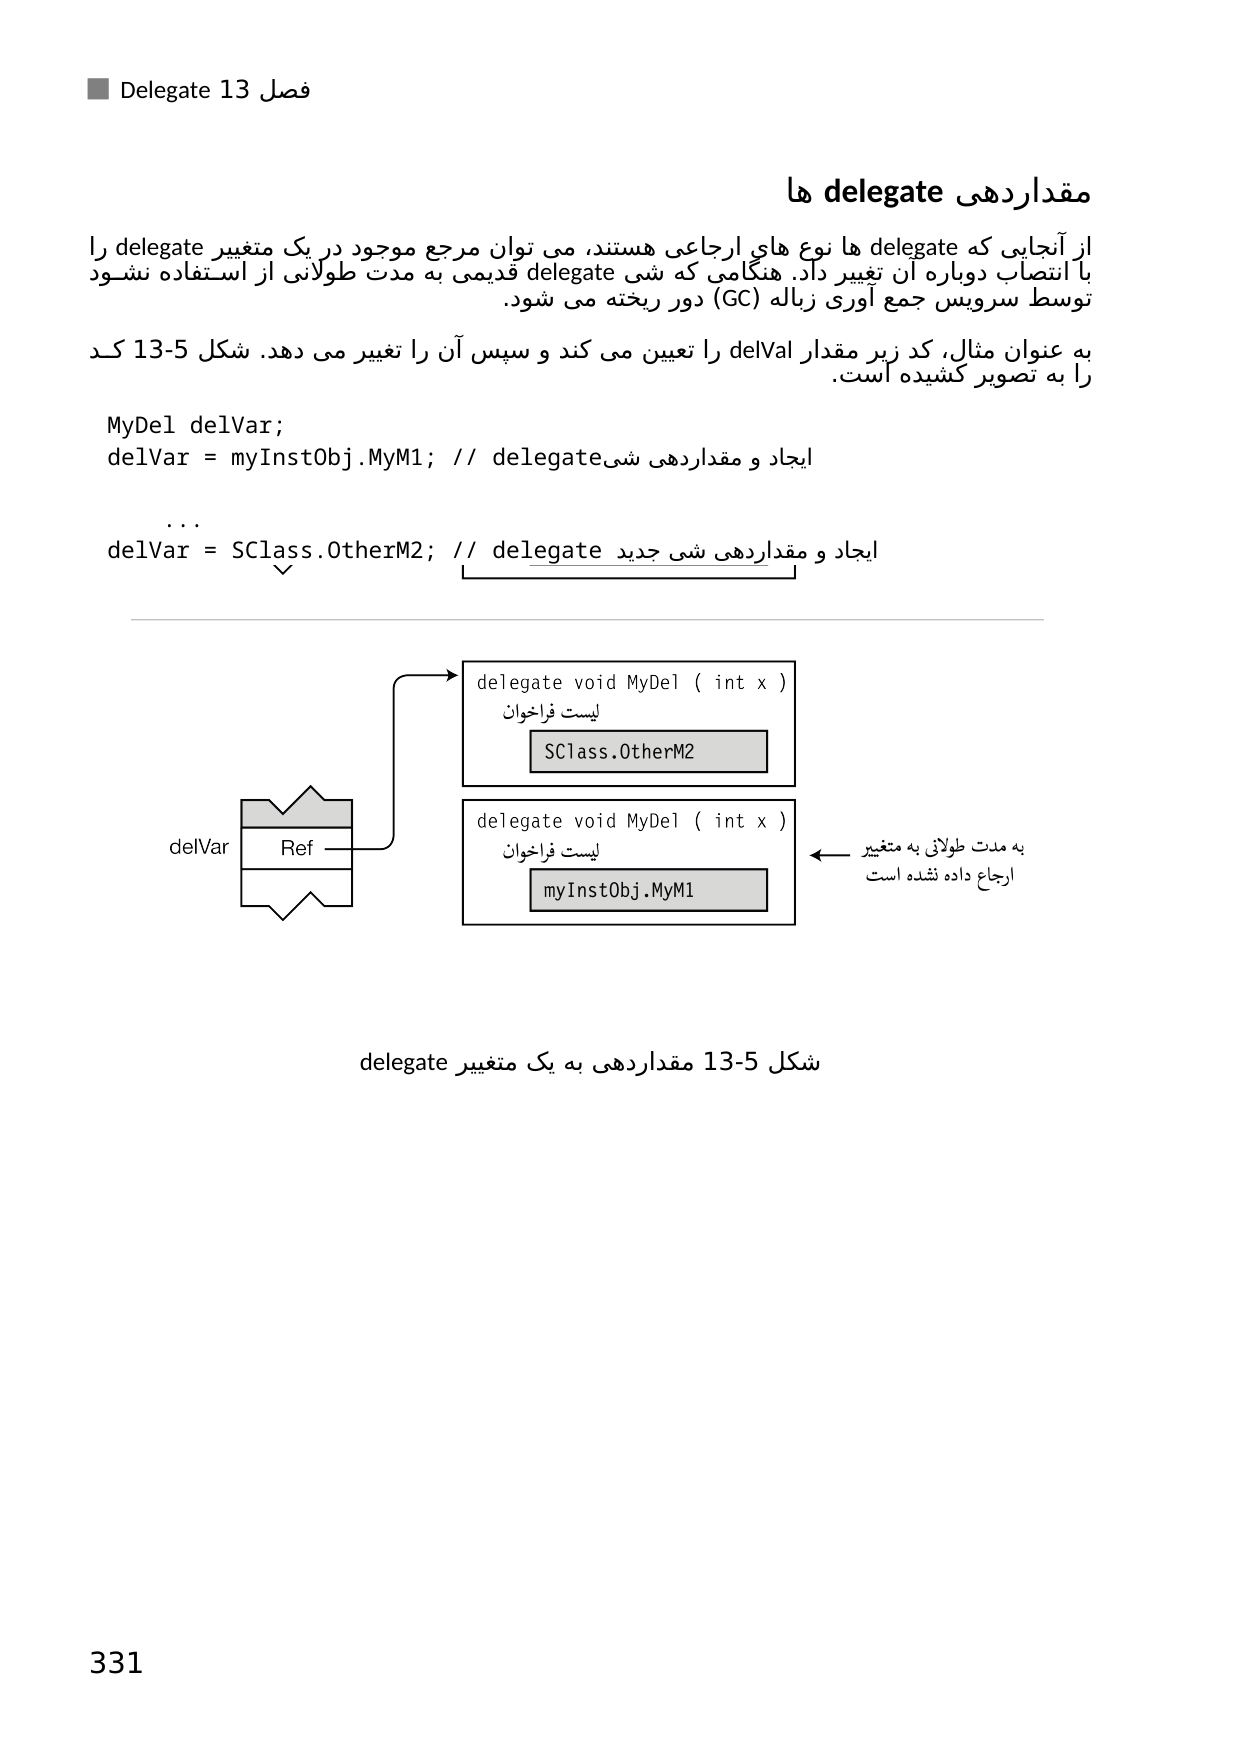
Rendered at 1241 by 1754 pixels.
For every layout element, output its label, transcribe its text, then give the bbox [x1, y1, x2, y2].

text از آنجایی که delegate ها نوع های ارجاعی هستند، می توان مرجع موجود در یک متغییر delegate را با انتصاب دوباره آن تغییر داد. هنگامی که شی delegate قدیمی به مدت طولانی از استفاده نشود توسط سرویس جمع آوری زباله (GC) دور ریخته می شود. [89, 234, 1092, 313]
text ... [89, 503, 1092, 534]
text شکل 5-13 مقداردهی به یک متغییر delegate [89, 1049, 1092, 1076]
text مقداردهی delegate ها [89, 175, 1092, 209]
text MyDel delVar; [89, 409, 1092, 441]
text delVar = myInstObj.MyM1; // delegateایجاد و مقداردهی شی [89, 441, 1092, 472]
text به عنوان مثال، کد زیر مقدار delVal را تعیین می کند و سپس آن را تغییر می دهد. شکل 5-13 کد را به تصویر کشیده است. [89, 338, 1092, 388]
text delVar = SClass.OtherM2; // delegate ایجاد و مقداردهی شی جدید [89, 534, 1092, 566]
